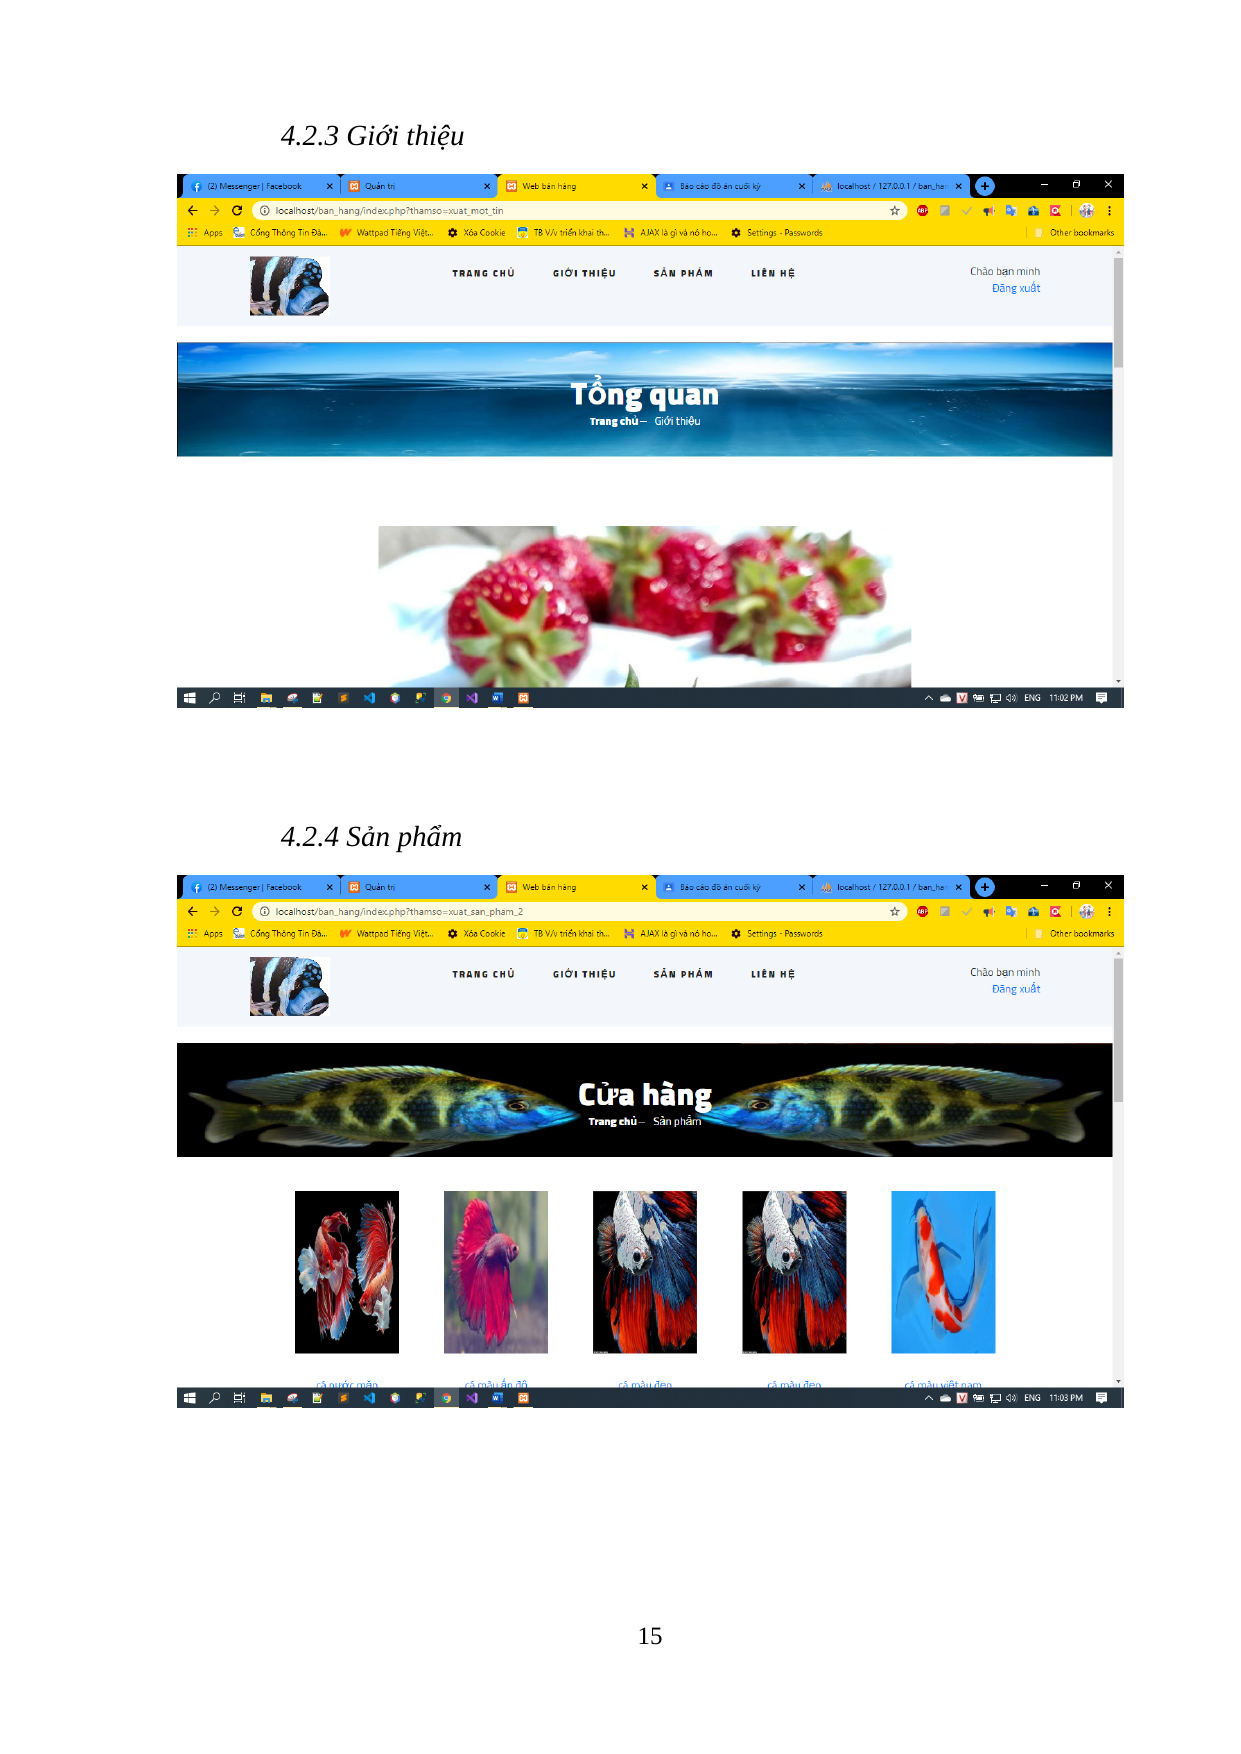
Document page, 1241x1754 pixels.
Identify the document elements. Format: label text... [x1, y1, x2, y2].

picture [177, 174, 1124, 708]
picture [177, 875, 1124, 1408]
subtitle 4.2.4 Sản phẩm [177, 819, 1122, 852]
subtitle 4.2.3 Giới thiệu [177, 118, 1122, 152]
